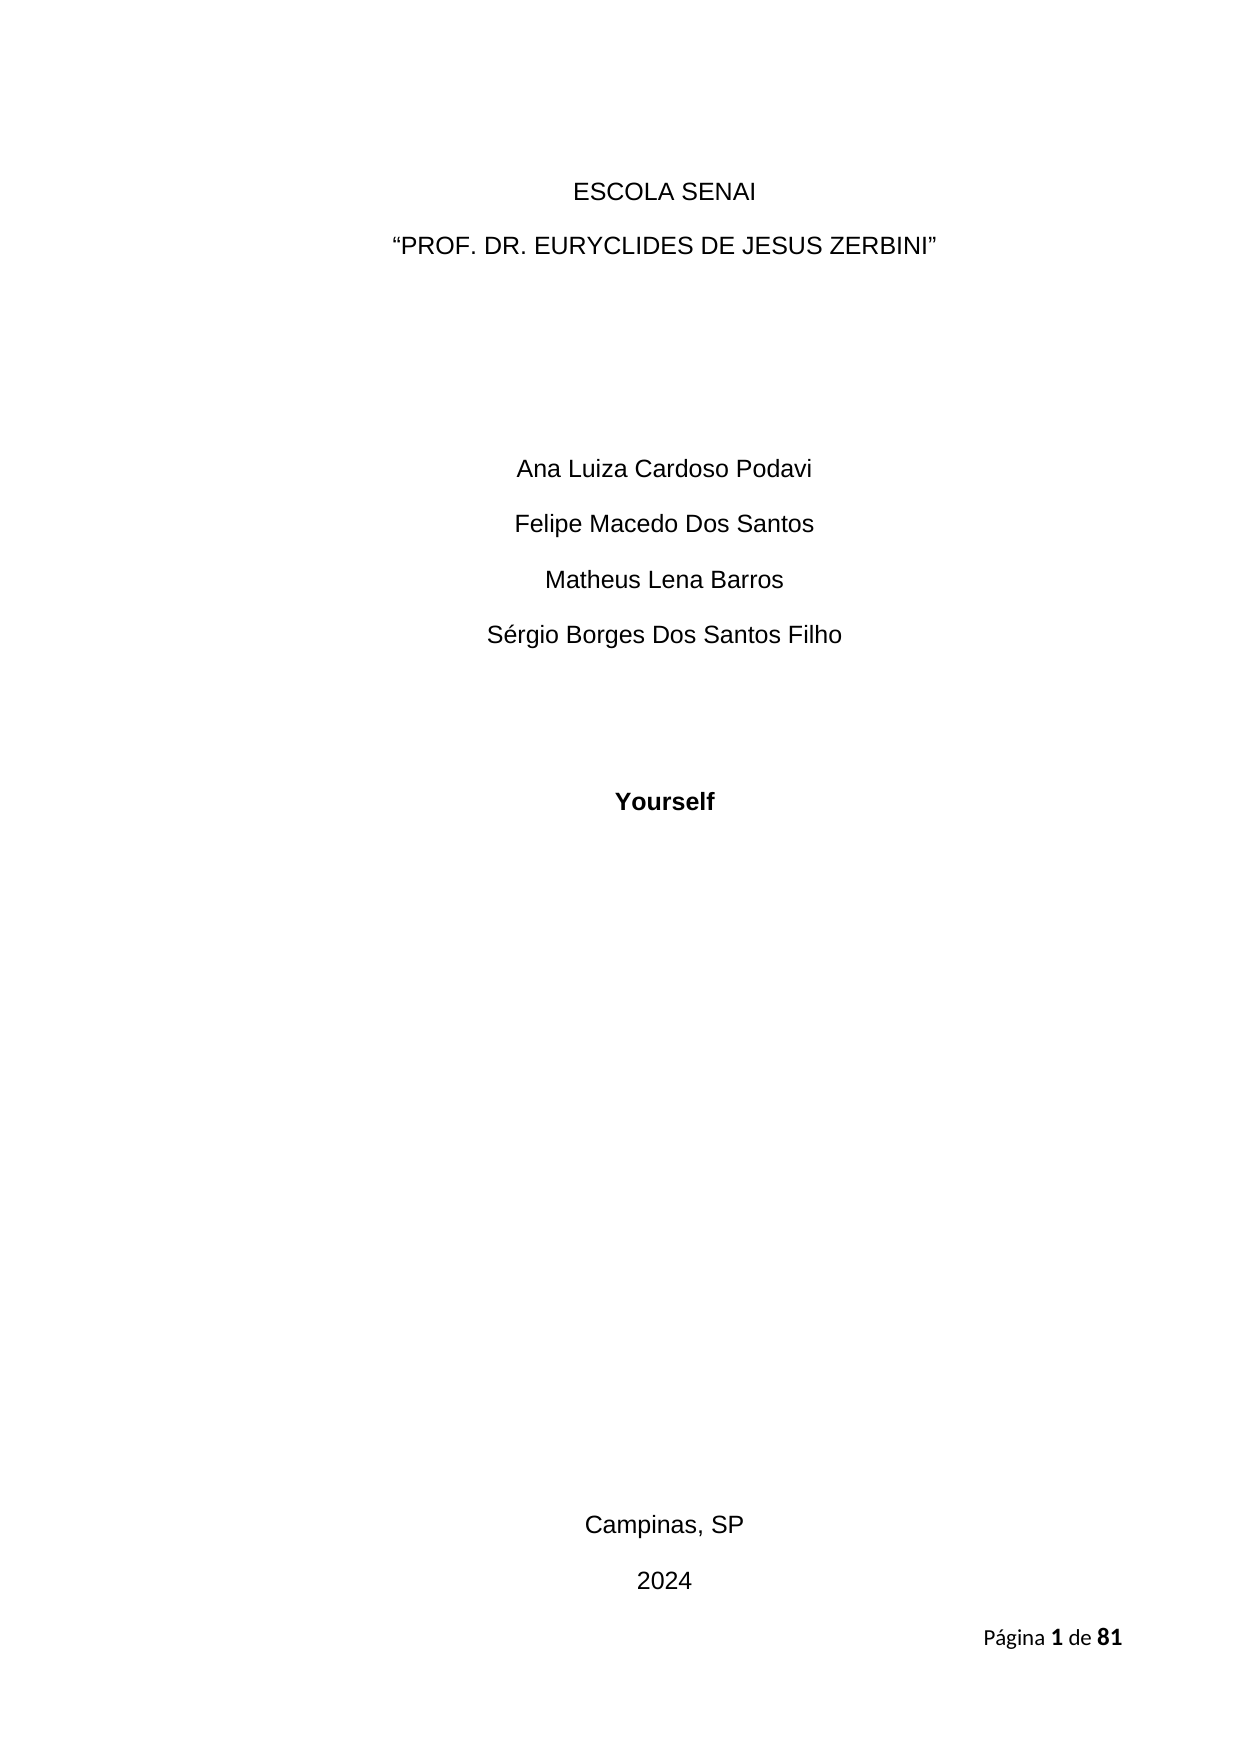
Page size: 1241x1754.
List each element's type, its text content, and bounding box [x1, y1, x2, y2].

text Ana Luiza Cardoso Podavi [207, 453, 1122, 482]
text Matheus Lena Barros [207, 565, 1122, 593]
text “PROF. DR. EURYCLIDES DE JESUS ZERBINI” [207, 231, 1122, 260]
text 2024 [207, 1566, 1122, 1595]
text Campinas, SP [207, 1510, 1122, 1539]
text Felipe Macedo Dos Santos [207, 509, 1122, 538]
text ESCOLA SENAI [207, 177, 1122, 206]
text Sérgio Borges Dos Santos Filho [207, 620, 1122, 649]
text Yourself [207, 787, 1122, 816]
